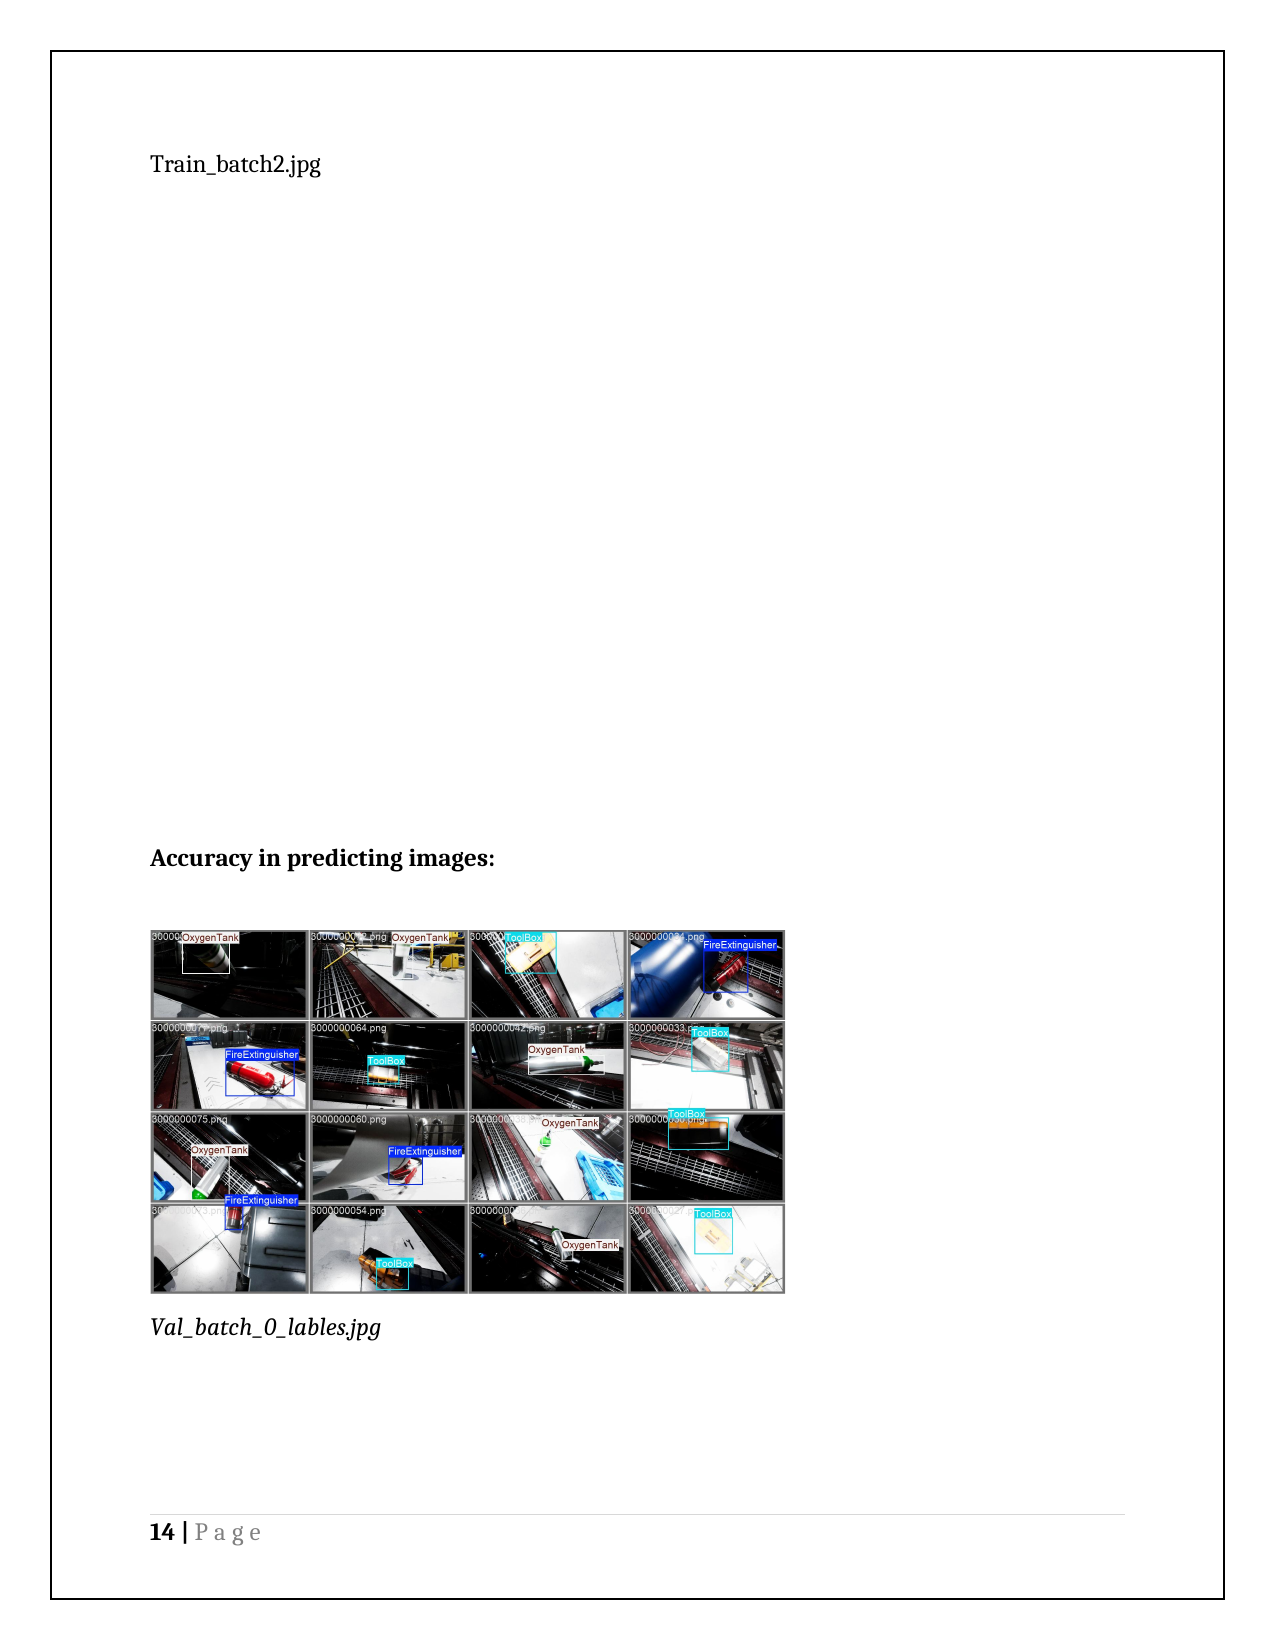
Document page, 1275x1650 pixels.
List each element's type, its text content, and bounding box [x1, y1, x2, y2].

text Val_batch_0_lables.jpg [150, 1313, 1125, 1342]
picture [150, 930, 786, 1294]
text Train_batch2.jpg [150, 150, 1125, 179]
